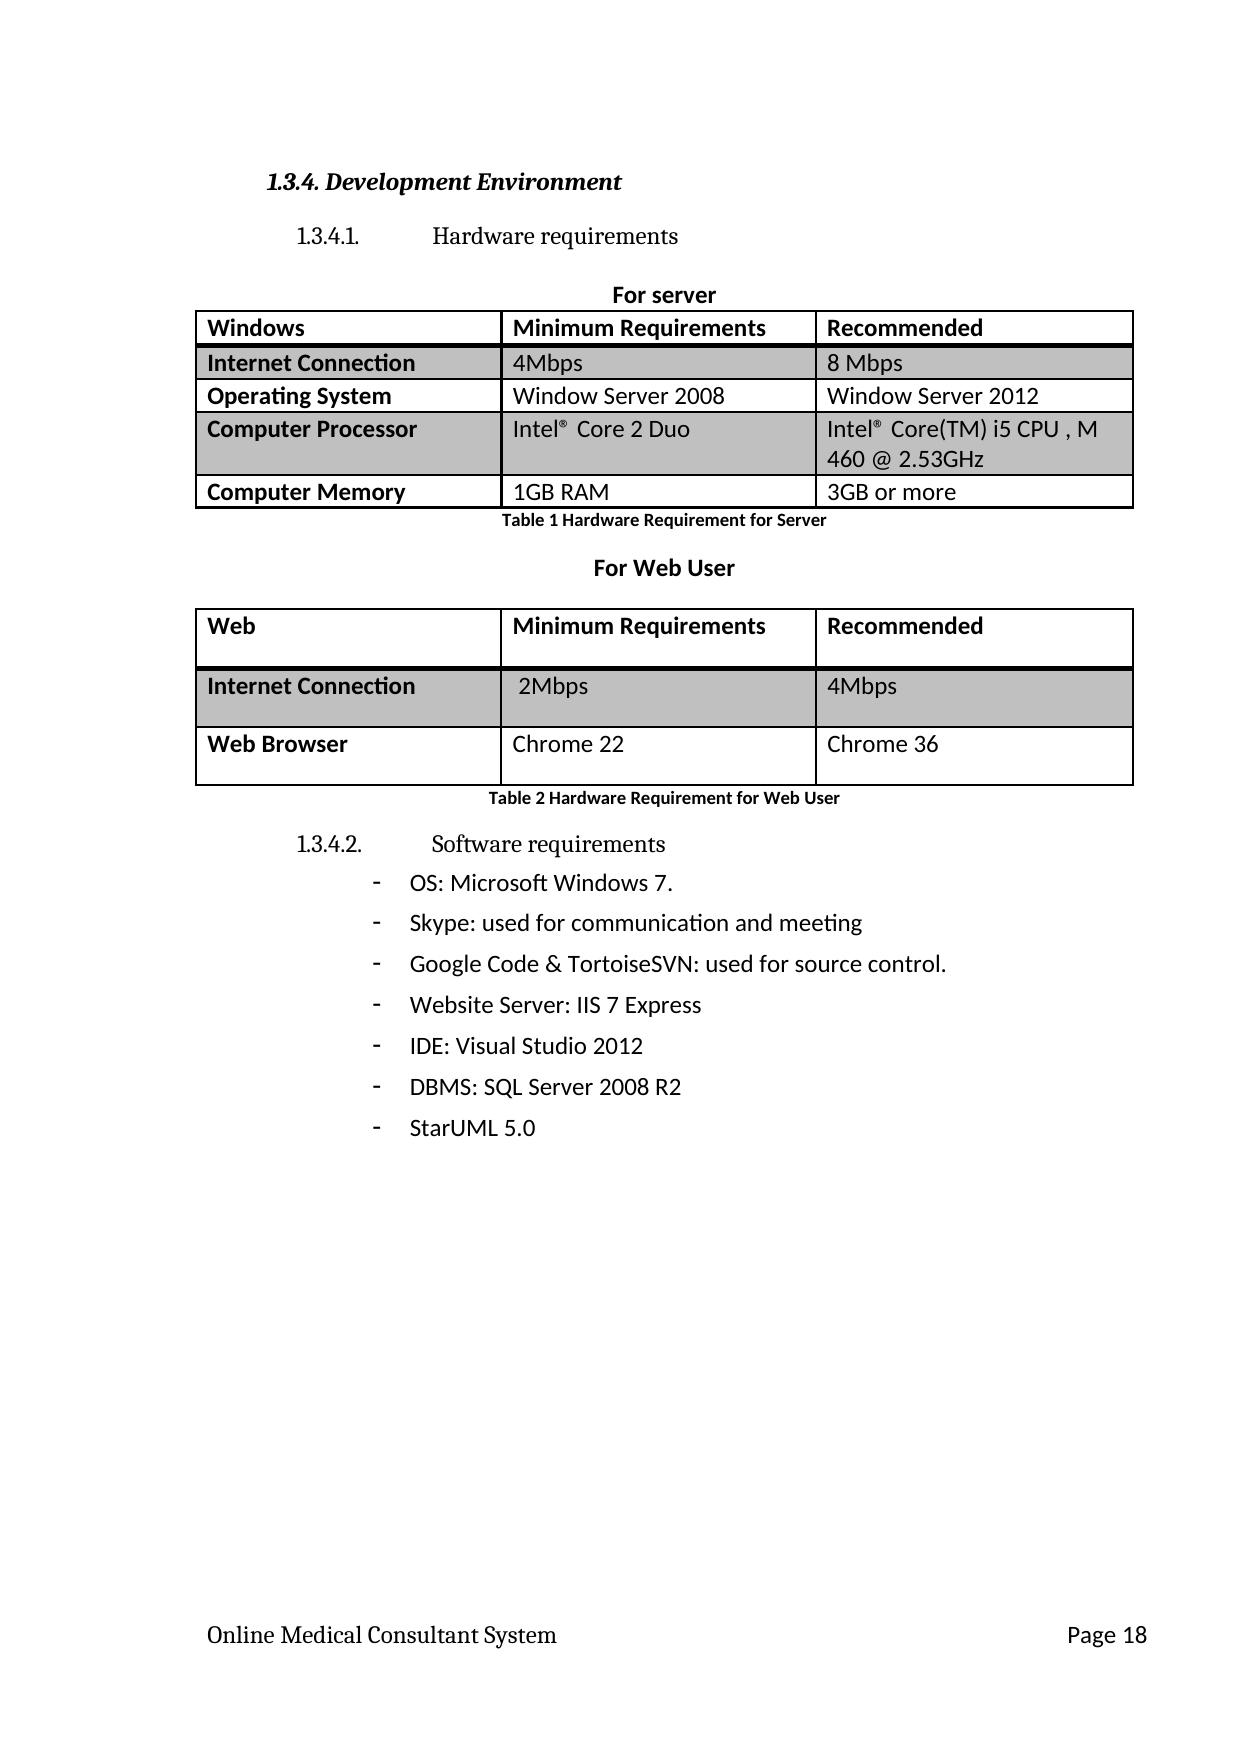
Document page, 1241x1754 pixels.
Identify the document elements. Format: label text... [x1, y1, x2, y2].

table_header Web [197, 610, 500, 666]
text Table 2 Hardware Requirement for Web User [207, 786, 1122, 809]
table_cell Intel® Core 2 Duo [503, 413, 815, 474]
table_cell 4Mbps [817, 671, 1132, 726]
table_cell Operating System [197, 380, 500, 411]
table_cell Chrome 36 [817, 728, 1132, 784]
list Skype: used for communication and meeting [372, 903, 1122, 939]
table_cell Window Server 2008 [503, 380, 815, 411]
table_header Windows [197, 312, 500, 343]
table_cell Intel® Core(TM) i5 CPU , M 460 @ 2.53GHz [817, 413, 1132, 474]
table_cell Window Server 2012 [817, 380, 1132, 411]
list IDE: Visual Studio 2012 [372, 1026, 1122, 1062]
subtitle Software requirements [282, 829, 1122, 858]
table_cell 8 Mbps [817, 348, 1132, 378]
list DBMS: SQL Server 2008 R2 [372, 1067, 1122, 1103]
table_header Minimum Requirements [502, 610, 815, 666]
text For server [207, 280, 1122, 310]
table_cell 2Mbps [502, 671, 815, 726]
text Table 1 Hardware Requirement for Server [207, 509, 1122, 531]
table_cell Chrome 22 [502, 728, 815, 784]
subtitle Development Environment [267, 168, 1122, 197]
table_cell Web Browser [197, 728, 500, 784]
list Google Code & TortoiseSVN: used for source control. [372, 944, 1122, 980]
table_cell 1GB RAM [503, 476, 815, 506]
table_header Recommended [817, 610, 1132, 666]
table_header Minimum Requirements [503, 312, 815, 343]
table_cell Computer Memory [197, 476, 500, 506]
list Website Server: IIS 7 Express [372, 985, 1122, 1021]
list OS: Microsoft Windows 7. [372, 863, 1122, 898]
table_cell 4Mbps [503, 348, 815, 378]
table_cell Internet Connection [197, 671, 500, 726]
table_header Recommended [817, 312, 1132, 343]
text For Web User [207, 552, 1122, 583]
subtitle Hardware requirements [282, 222, 1122, 250]
table_cell 3GB or more [817, 476, 1132, 506]
list StarUML 5.0 [372, 1108, 1122, 1144]
table_cell Internet Connection [197, 348, 500, 378]
table_cell Computer Processor [197, 413, 500, 474]
